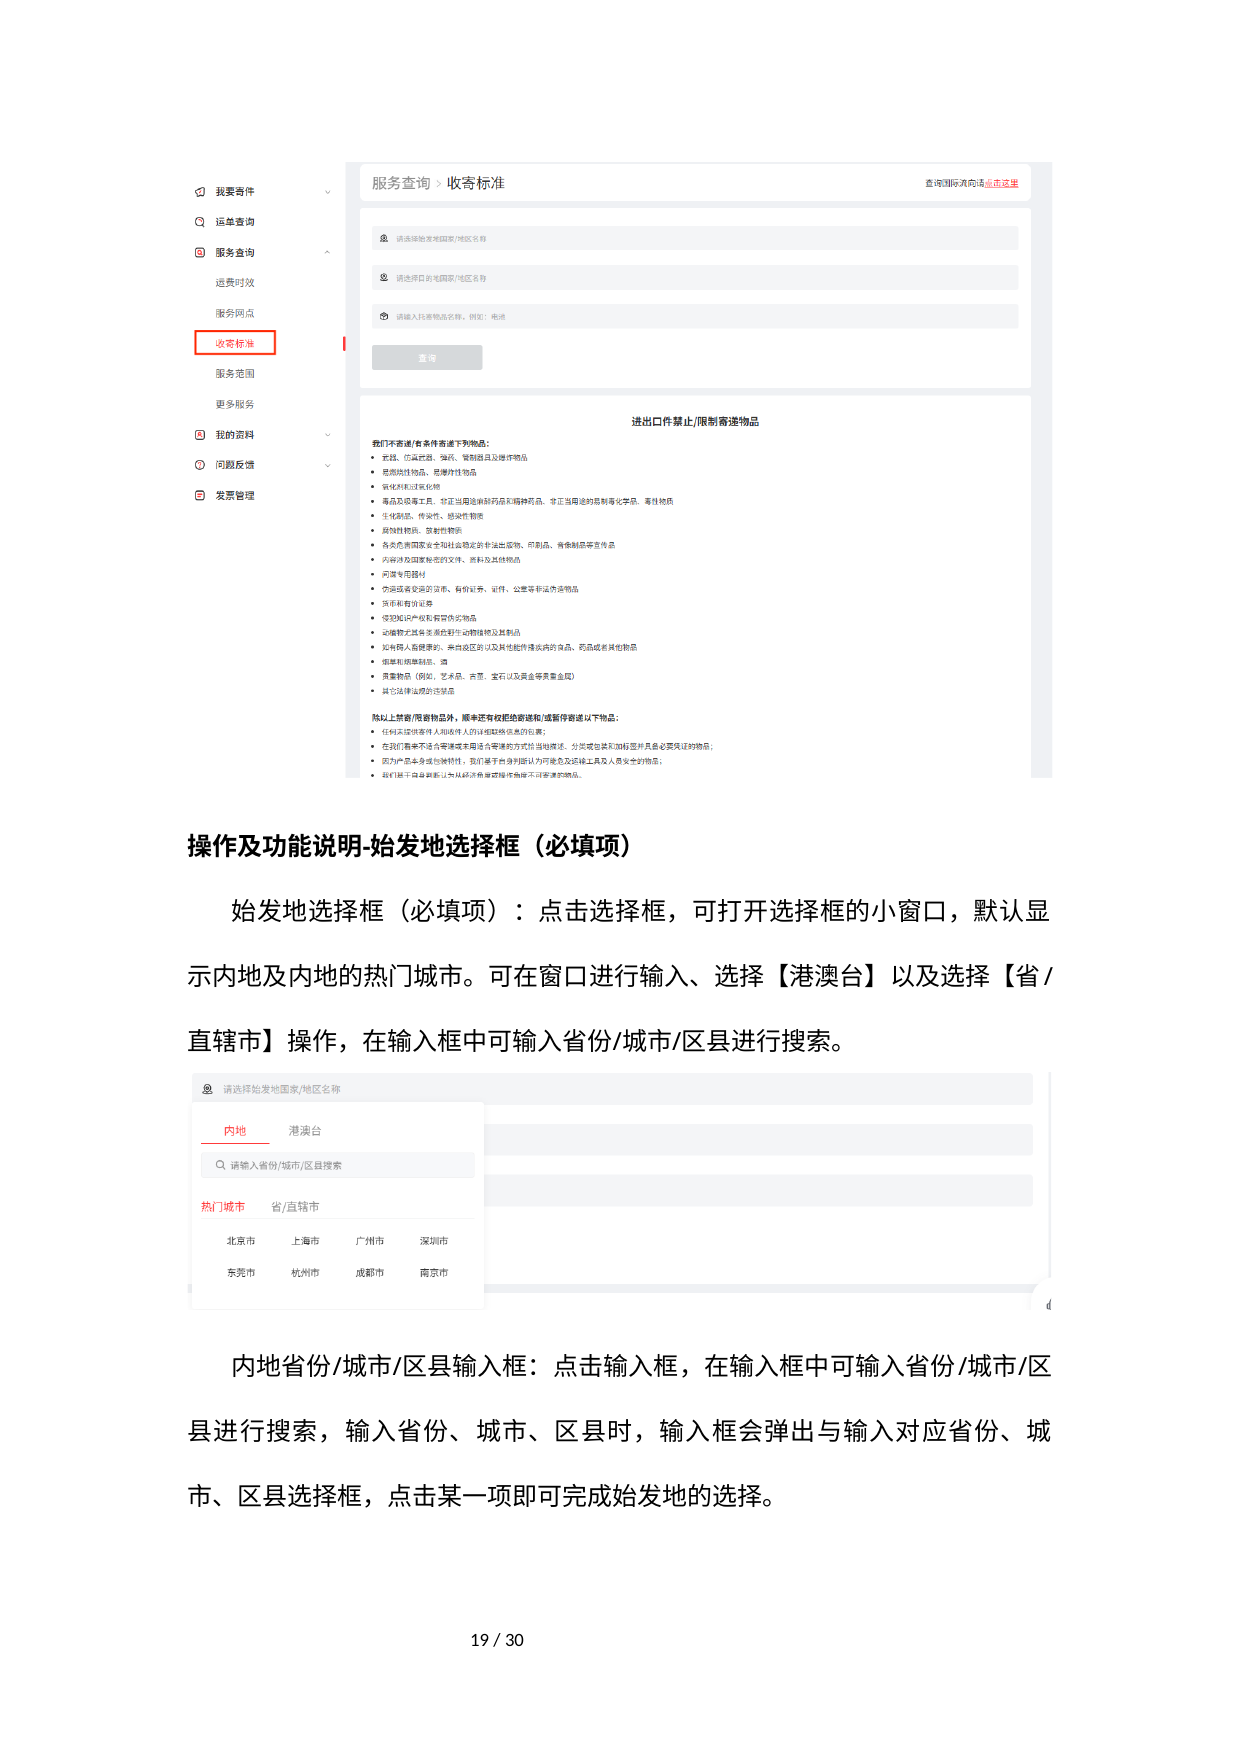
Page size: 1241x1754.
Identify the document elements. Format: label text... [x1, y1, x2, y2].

picture [187, 1072, 1052, 1310]
text 始发地选择框（必填项）：点击选择框，可打开选择框的小窗口，默认显示内地及内地的热门城市。可在窗口进行输入、选择【港澳台】以及选择【省/直辖市】操作，在输入框中可输入省份/城市/区县进行搜索。 [187, 877, 1053, 1072]
text 操作及功能说明-始发地选择框（必填项） [187, 812, 1053, 877]
text 内地省份/城市/区县输入框：点击输入框，在输入框中可输入省份/城市/区县进行搜索，输入省份、城市、区县时，输入框会弹出与输入对应省份、城市、区县选择框，点击某一项即可完成始发地的选择。 [187, 1332, 1053, 1527]
picture [187, 162, 1053, 778]
